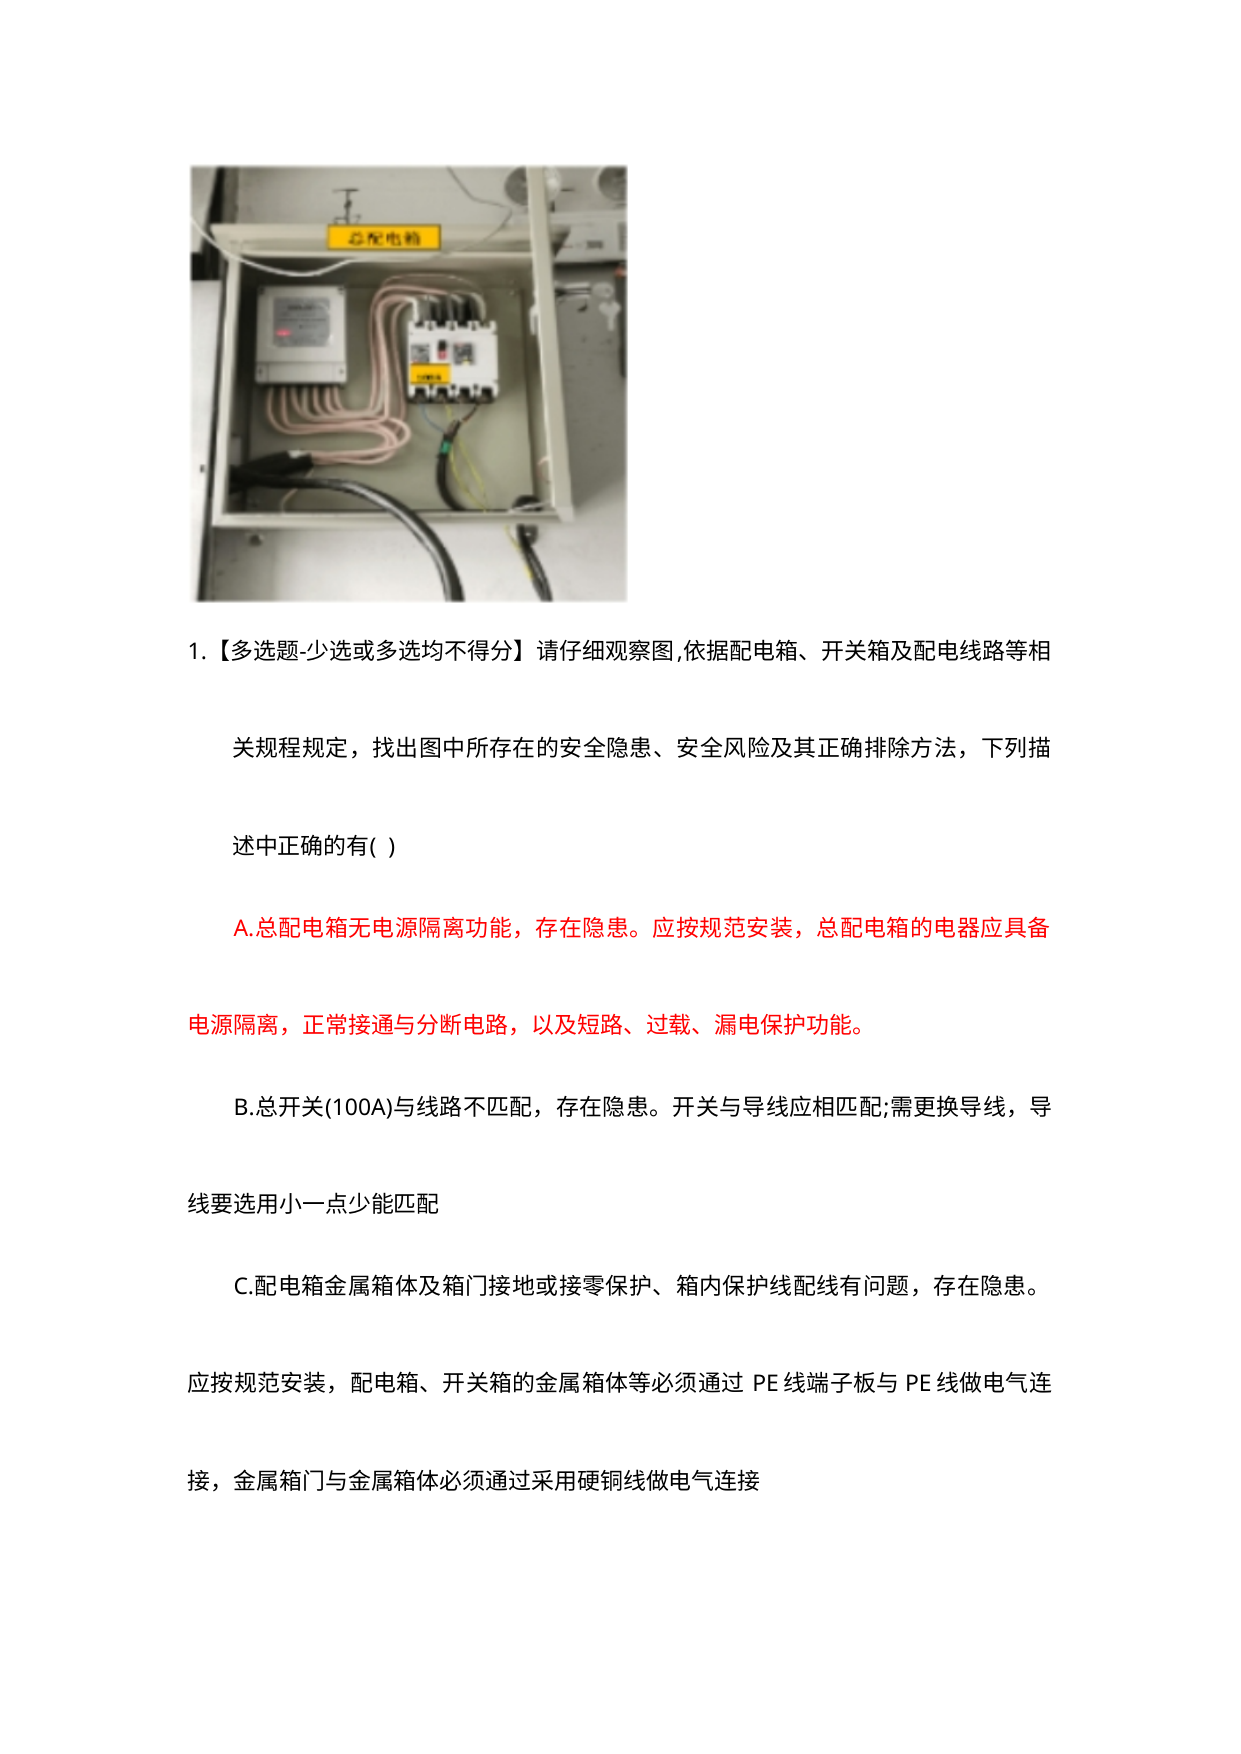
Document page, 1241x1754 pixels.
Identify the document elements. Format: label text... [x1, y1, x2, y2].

text B.总开关(100A)与线路不匹配，存在隐患。开关与导线应相匹配;需更换导线，导线要选用小一点少能匹配 [187, 1073, 1053, 1235]
text A.总配电箱无电源隔离功能，存在隐患。应按规范安装，总配电箱的电器应具备电源隔离，正常接通与分断电路，以及短路、过载、漏电保护功能。 [187, 894, 1053, 1056]
text C.配电箱金属箱体及箱门接地或接零保护、箱内保护线配线有问题，存在隐患。应按规范安装，配电箱、开关箱的金属箱体等必须通过PE线端子板与PE线做电气连接，金属箱门与金属箱体必须通过采用硬铜线做电气连接 [187, 1252, 1053, 1512]
list 【多选题-少选或多选均不得分】请仔细观察图,依据配电箱、开关箱及配电线路等相关规程规定，找出图中所存在的安全隐患、安全风险及其正确排除方法，下列描述中正确的有( ) [187, 617, 1053, 877]
picture [187, 162, 629, 604]
